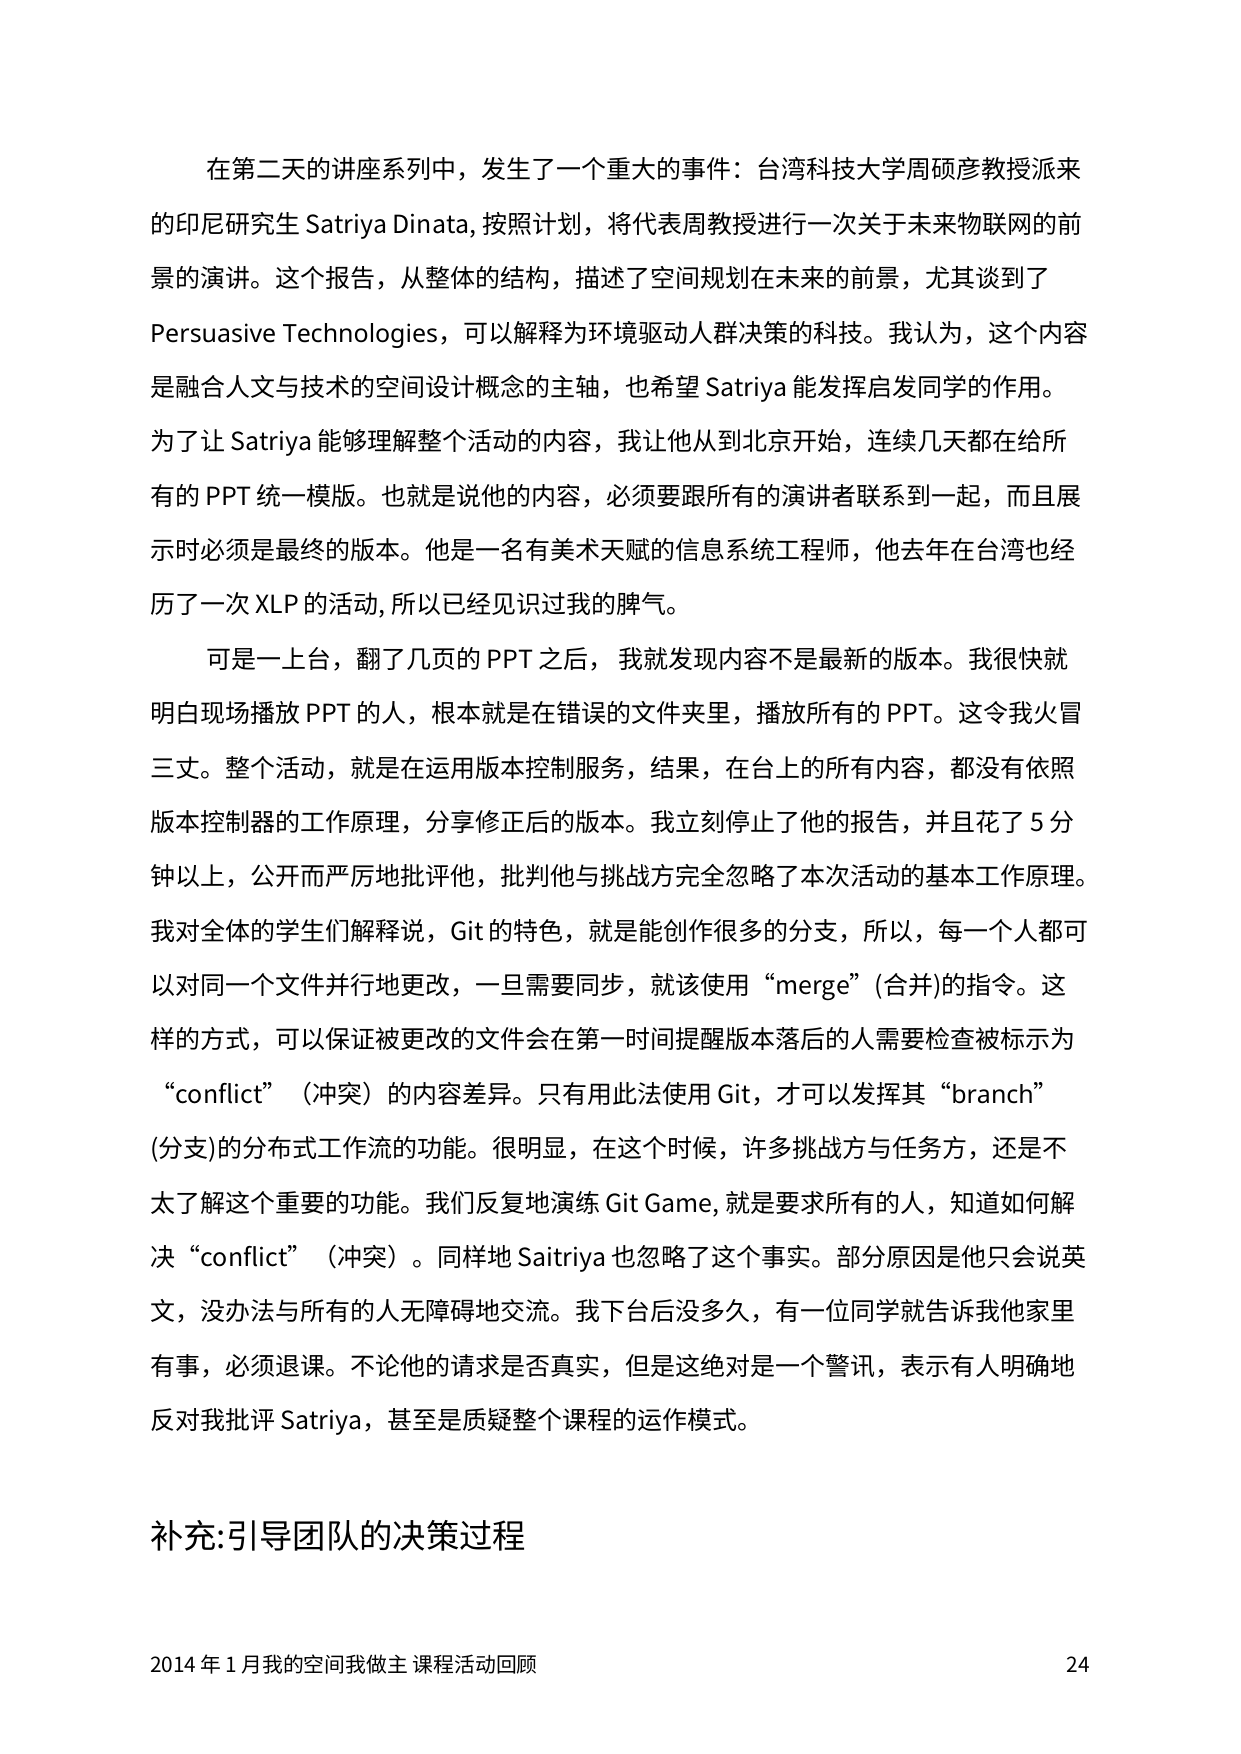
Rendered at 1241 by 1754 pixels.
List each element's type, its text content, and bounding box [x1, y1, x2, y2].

text 在第二天的讲座系列中，发生了一个重大的事件：台湾科技大学周硕彦教授派来的印尼研究生Satriya Dinata, 按照计划，将代表周教授进行一次关于未来物联网的前景的演讲。这个报告，从整体的结构，描述了空间规划在未来的前景，尤其谈到了Persuasive Technologies，可以解释为环境驱动人群决策的科技。我认为，这个内容是融合人文与技术的空间设计概念的主轴，也希望Satriya能发挥启发同学的作用。为了让Satriya能够理解整个活动的内容，我让他从到北京开始，连续几天都在给所有的PPT统一模版。也就是说他的内容，必须要跟所有的演讲者联系到一起，而且展示时必须是最终的版本。他是一名有美术天赋的信息系统工程师，他去年在台湾也经历了一次XLP的活动, 所以已经见识过我的脾气。 [150, 150, 1090, 621]
text 补充:引导团队的决策过程 [150, 1509, 1090, 1558]
text 可是一上台，翻了几页的PPT之后， 我就发现内容不是最新的版本。我很快就明白现场播放PPT的人，根本就是在错误的文件夹里，播放所有的PPT。这令我火冒三丈。整个活动，就是在运用版本控制服务，结果，在台上的所有内容，都没有依照版本控制器的工作原理，分享修正后的版本。我立刻停止了他的报告，并且花了5分钟以上，公开而严厉地批评他，批判他与挑战方完全忽略了本次活动的基本工作原理。我对全体的学生们解释说，Git的特色，就是能创作很多的分支，所以，每一个人都可以对同一个文件并行地更改，一旦需要同步，就该使用“merge”(合并)的指令。这样的方式，可以保证被更改的文件会在第一时间提醒版本落后的人需要检查被标示为“conflict”（冲突）的内容差异。只有用此法使用Git，才可以发挥其“branch”(分支)的分布式工作流的功能。很明显，在这个时候，许多挑战方与任务方，还是不太了解这个重要的功能。我们反复地演练Git Game, 就是要求所有的人，知道如何解决“conflict”（冲突）。同样地Saitriya也忽略了这个事实。部分原因是他只会说英文，没办法与所有的人无障碍地交流。我下台后没多久，有一位同学就告诉我他家里有事，必须退课。不论他的请求是否真实，但是这绝对是一个警讯，表示有人明确地反对我批评Satriya，甚至是质疑整个课程的运作模式。 [150, 639, 1090, 1437]
